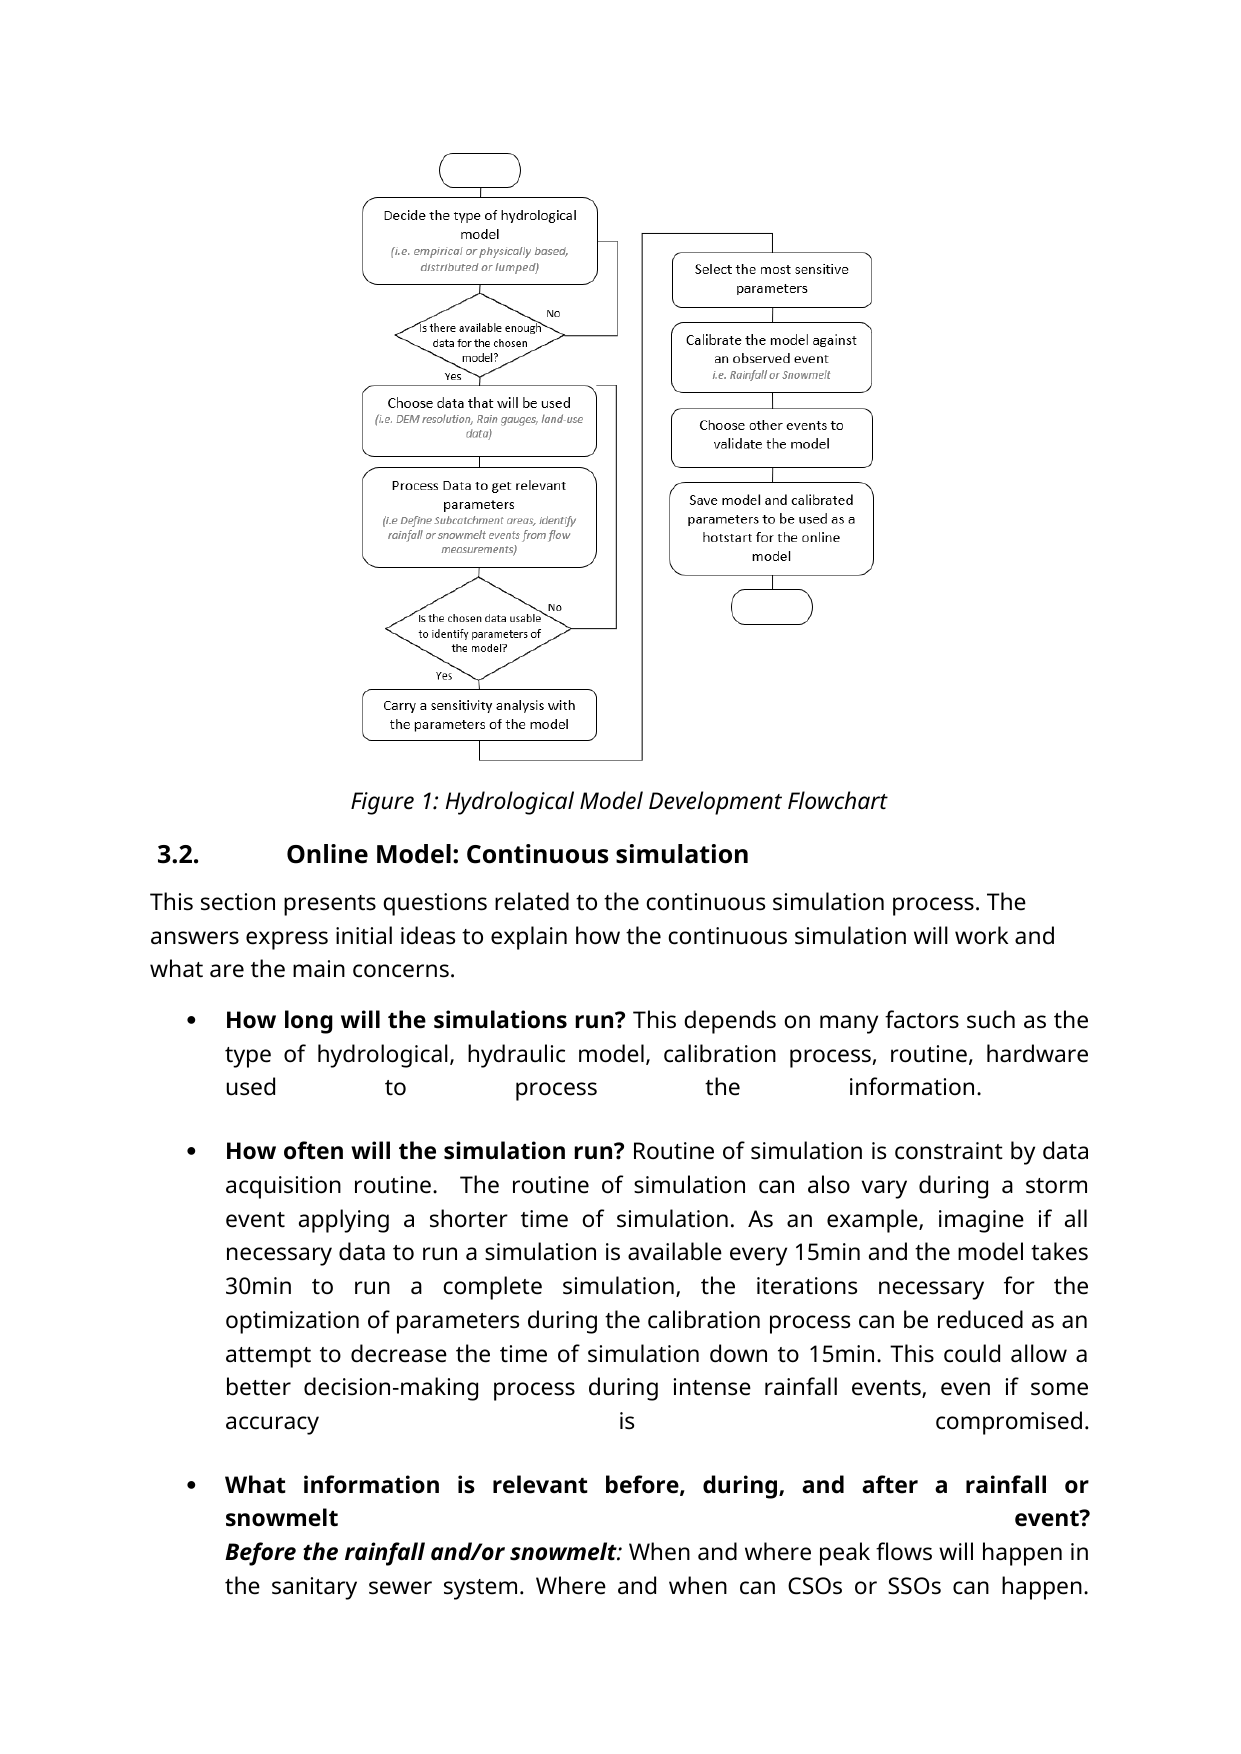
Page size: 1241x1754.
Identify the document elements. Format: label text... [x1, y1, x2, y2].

text This section presents questions related to the continuous simulation process. The answers express initial ideas to explain how the continuous simulation will work and what are the main concerns. [150, 886, 1090, 985]
picture [357, 150, 883, 766]
subtitle Online Model: Continuous simulation [157, 837, 1090, 871]
list How long will the simulations run? This depends on many factors such as the type of hydrological, hydraulic model, calibration process, routine, hardware used to process the information. [187, 1004, 1090, 1133]
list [187, 1469, 1090, 1601]
text Figure 1: Hydrological Model Development Flowchart [150, 784, 1090, 816]
list How often will the simulation run? Routine of simulation is constraint by data acquisition routine. The routine of simulation can also vary during a storm event applying a shorter time of simulation. As an example, imagine if all necessary data to run a simulation is available every 15min and the model takes 30min to run a complete simulation, the iterations necessary for the optimization of parameters during the calibration process can be reduced as an attempt to decrease the time of simulation down to 15min. This could allow a better decision-making process during intense rainfall events, even if some accuracy is compromised. [187, 1135, 1090, 1466]
